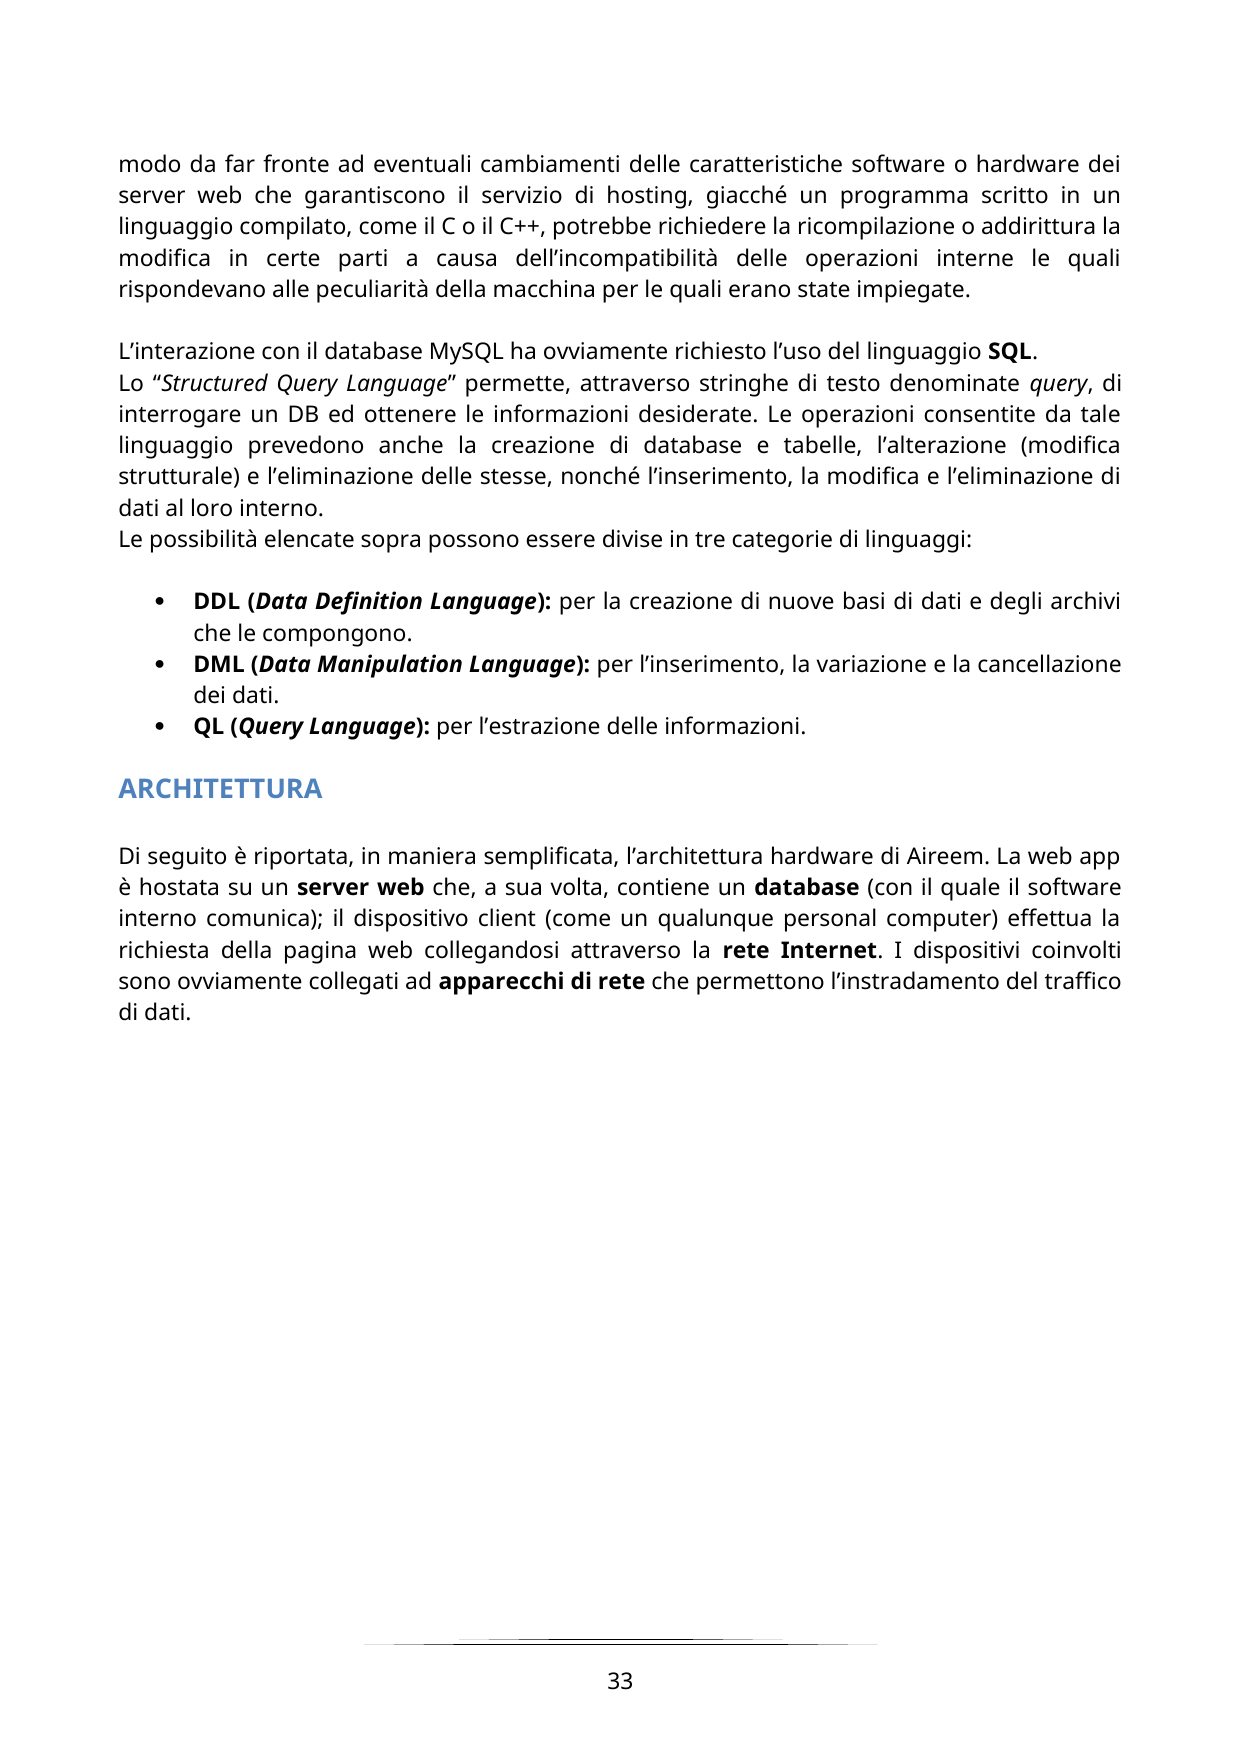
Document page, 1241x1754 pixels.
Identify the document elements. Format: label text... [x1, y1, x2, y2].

subtitle ARCHITETTURA [118, 769, 1122, 806]
list QL (Query Language): per l’estrazione delle informazioni. [156, 710, 1122, 741]
text Lo “Structured Query Language” permette, attraverso stringhe di testo denominate query, di interrogare un DB ed ottenere le informazioni desiderate. Le operazioni consentite da tale linguaggio prevedono anche la creazione di database e tabelle, l’alterazione (modifica strutturale) e l’eliminazione delle stesse, nonché l’inserimento, la modifica e l’eliminazione di dati al loro interno. [118, 366, 1122, 523]
text Le possibilità elencate sopra possono essere divise in tre categorie di linguaggi: [118, 523, 1122, 554]
list DDL (Data Definition Language): per la creazione di nuove basi di dati e degli archivi che le compongono. [156, 585, 1122, 648]
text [118, 148, 1122, 304]
text Di seguito è riportata, in maniera semplificata, l’architettura hardware di Aireem. La web app è hostata su un server web che, a sua volta, contiene un database (con il quale il software interno comunica); il dispositivo client (come un qualunque personal computer) effettua la richiesta della pagina web collegandosi attraverso la rete Internet. I dispositivi coinvolti sono ovviamente collegati ad apparecchi di rete che permettono l’instradamento del traffico di dati. [118, 840, 1122, 1027]
list DML (Data Manipulation Language): per l’inserimento, la variazione e la cancellazione dei dati. [156, 648, 1122, 710]
text L’interazione con il database MySQL ha ovviamente richiesto l’uso del linguaggio SQL. [118, 335, 1122, 366]
